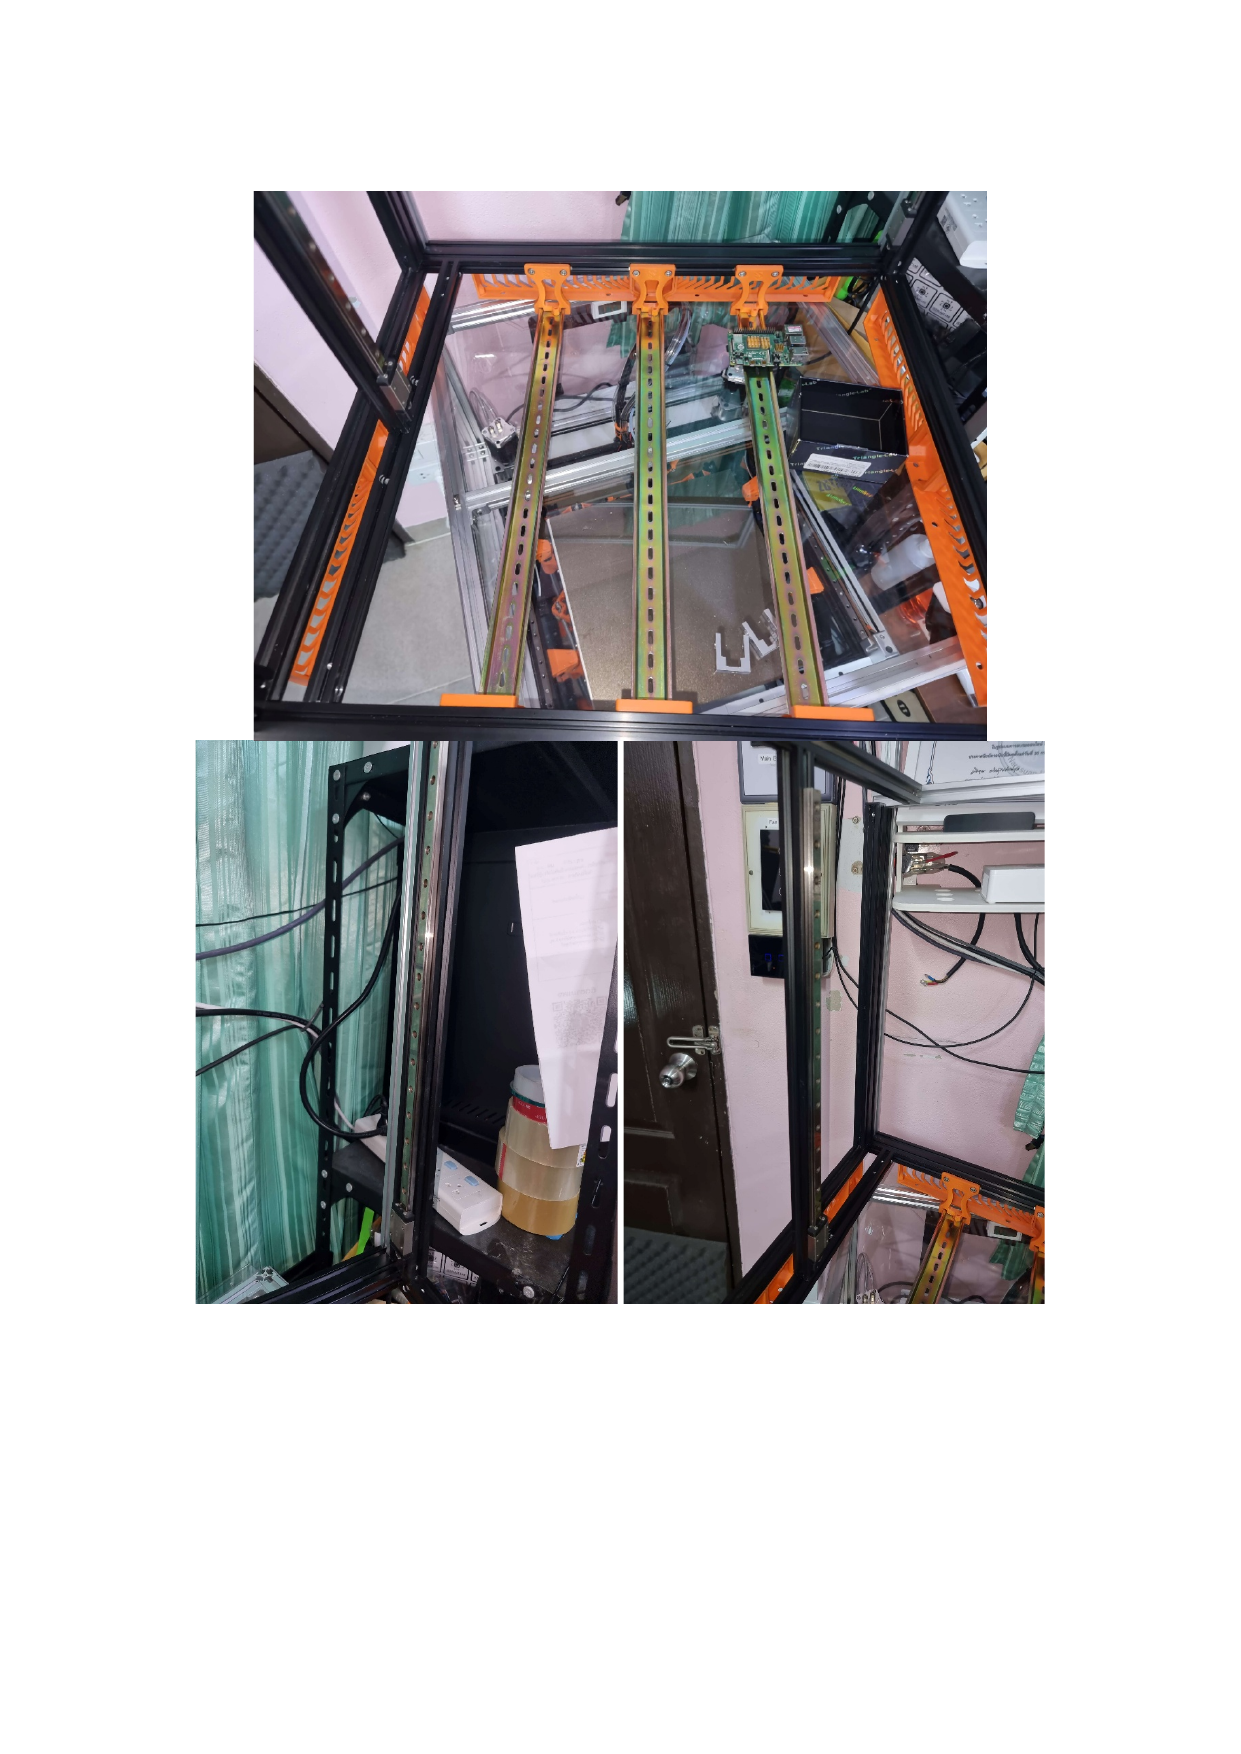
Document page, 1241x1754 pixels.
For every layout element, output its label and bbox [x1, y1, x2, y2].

picture [195, 191, 1045, 1304]
